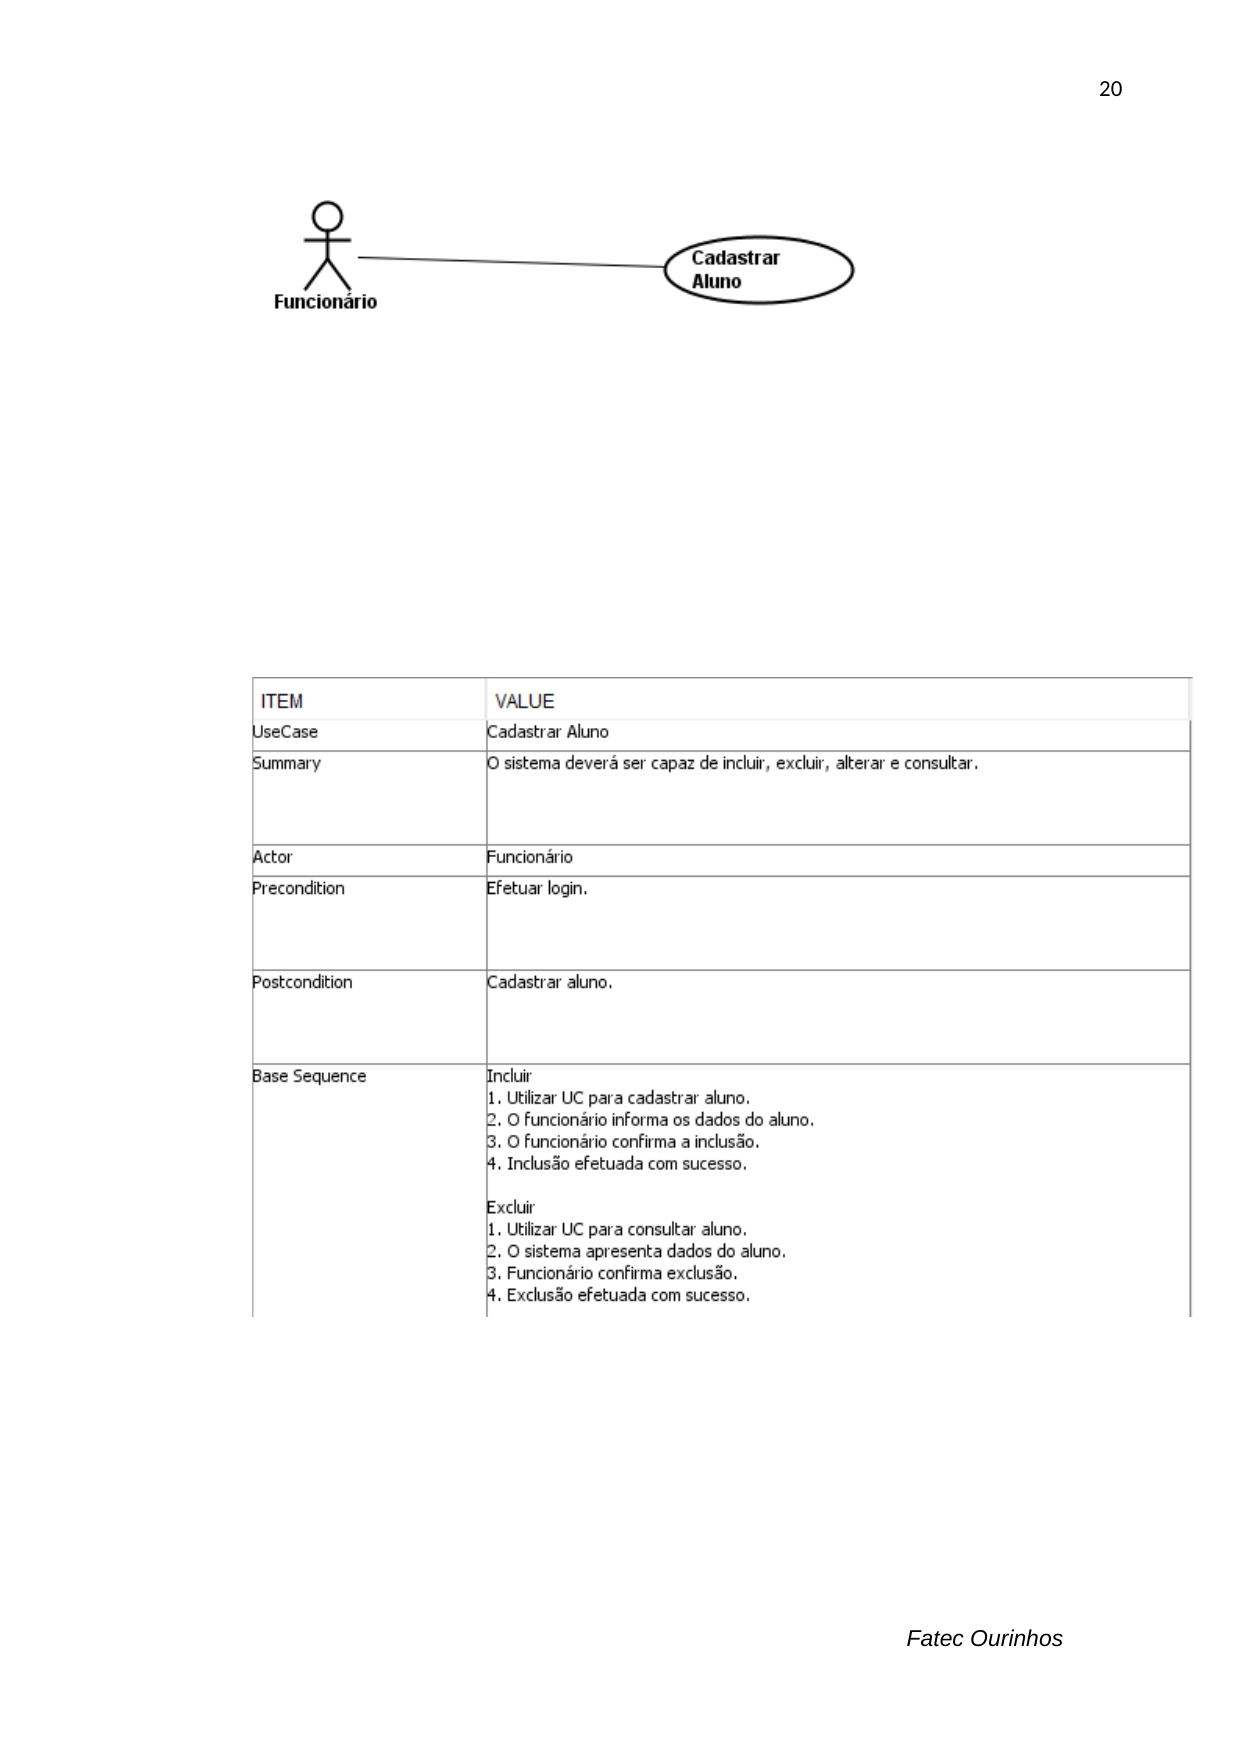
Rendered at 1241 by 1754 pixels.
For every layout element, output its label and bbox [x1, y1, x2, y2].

picture [252, 177, 882, 359]
picture [252, 677, 1193, 1317]
